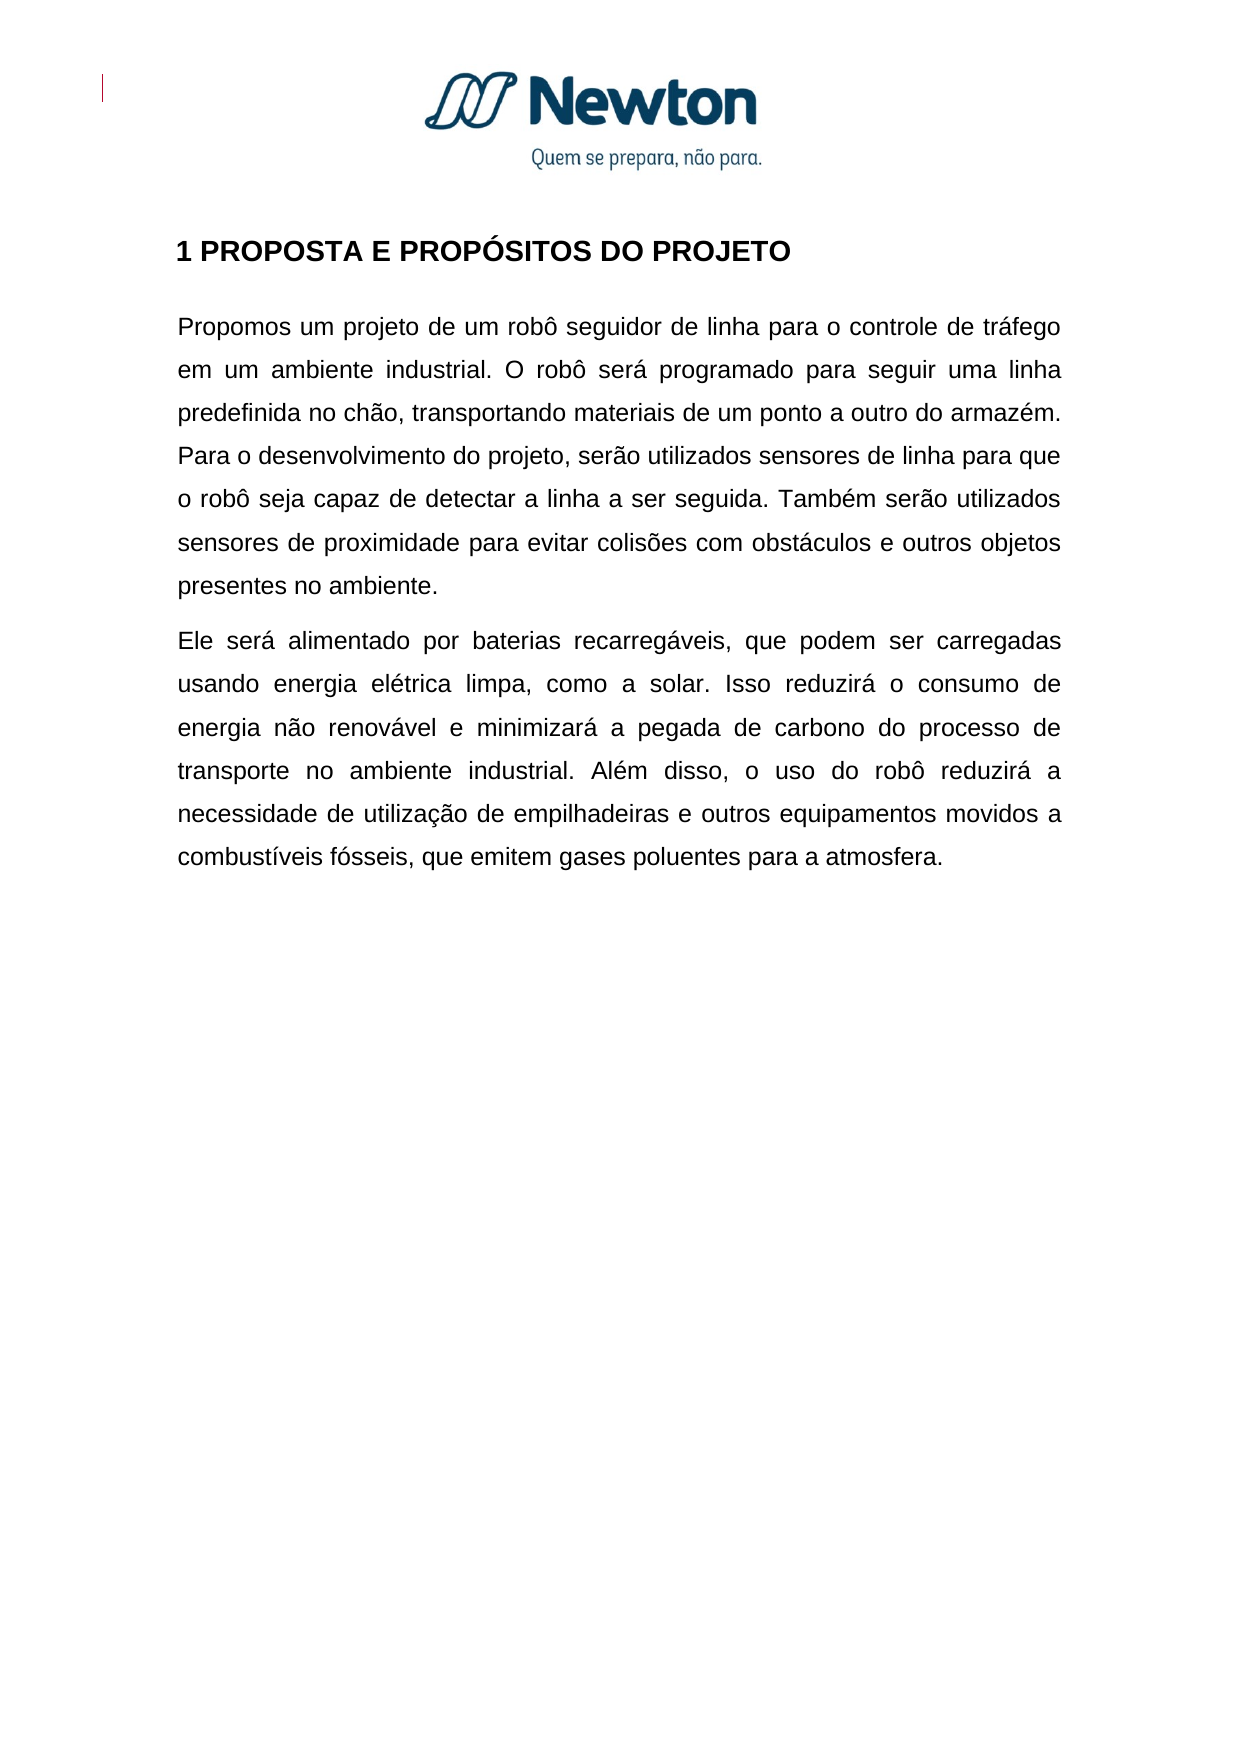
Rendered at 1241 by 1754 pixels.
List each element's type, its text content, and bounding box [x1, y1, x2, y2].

text Propomos um projeto de um robô seguidor de linha para o controle de tráfego em um ambiente industrial. O robô será programado para seguir uma linha predefinida no chão, transportando materiais de um ponto a outro do armazém. Para o desenvolvimento do projeto, serão utilizados sensores de linha para que o robô seja capaz de detectar a linha a ser seguida. Também serão utilizados sensores de proximidade para evitar colisões com obstáculos e outros objetos presentes no ambiente. [177, 312, 1063, 599]
text Ele será alimentado por baterias recarregáveis, que podem ser carregadas usando energia elétrica limpa, como a solar. Isso reduzirá o consumo de energia não renovável e minimizará a pegada de carbono do processo de transporte no ambiente industrial. Além disso, o uso do robô reduzirá a necessidade de utilização de empilhadeiras e outros equipamentos movidos a combustíveis fósseis, que emitem gases poluentes para a atmosfera. [177, 626, 1063, 871]
picture [422, 64, 764, 176]
subtitle PROPOSTA E PROPÓSITOS DO PROJETO [176, 234, 1063, 268]
